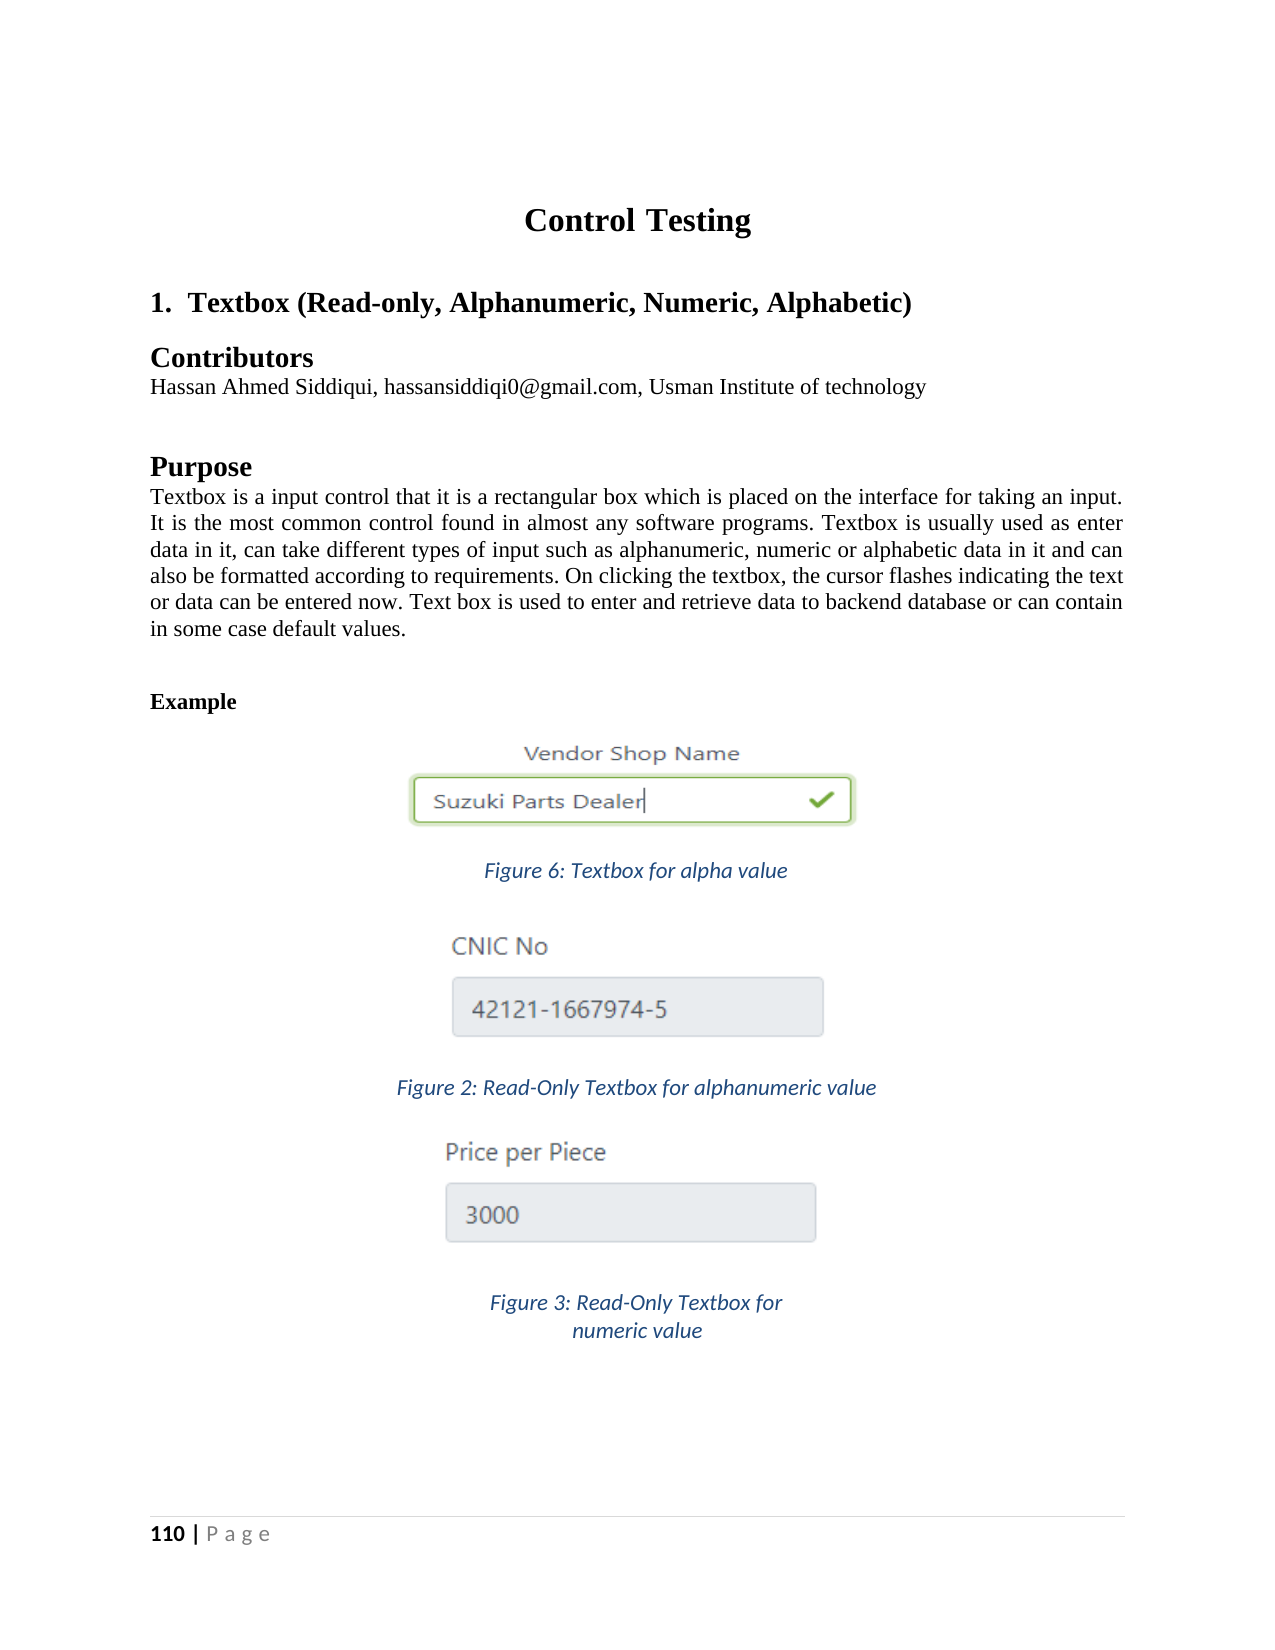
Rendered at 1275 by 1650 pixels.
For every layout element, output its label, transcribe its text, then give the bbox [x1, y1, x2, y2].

subtitle Control Testing [150, 200, 1125, 238]
subtitle Purpose [150, 449, 1125, 483]
subtitle Contributors [150, 340, 1125, 373]
text Example [150, 688, 1125, 714]
picture [438, 1134, 837, 1268]
subtitle Textbox (Read-only, Alphanumeric, Numeric, Alphabetic) [150, 286, 1125, 319]
picture [432, 917, 843, 1053]
text Hassan Ahmed Siddiqui, hassansiddiqi0@gmail.com, Usman Institute of technology [150, 373, 1125, 400]
text Textbox is a input control that it is a rectangular box which is placed on the interface for taking an input. It is the most common control found in almost any software programs. Textbox is usually used as enter data in it, can take different types of input such as alphanumeric, numeric or alphabetic data in it and can also be formatted according to requirements. On clicking the textbox, the cursor flashes indicating the text or data can be entered now. Text box is used to enter and retrieve data to backend database or can contain in some case default values. [150, 483, 1125, 641]
picture [406, 735, 869, 836]
